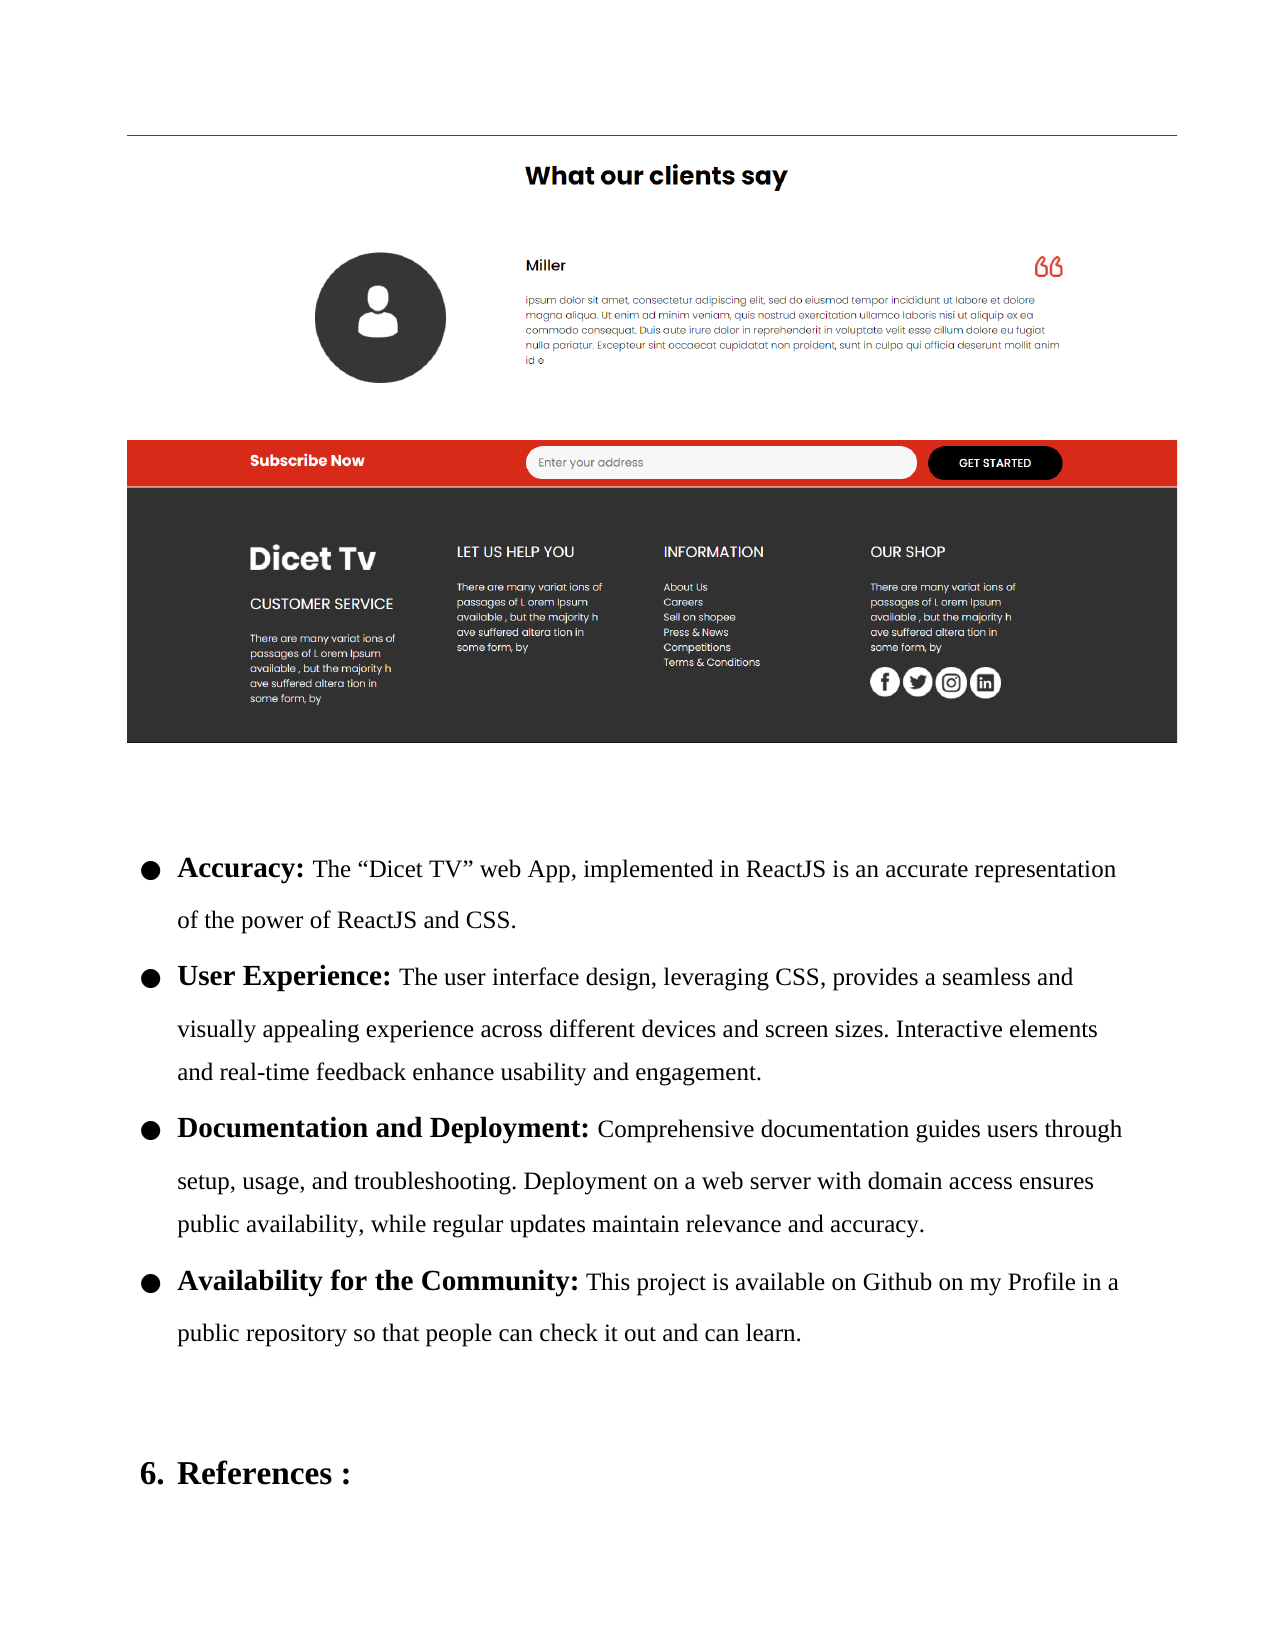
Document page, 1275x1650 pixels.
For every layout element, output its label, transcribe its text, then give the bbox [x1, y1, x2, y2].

list User Experience: The user interface design, leveraging CSS, provides a seamless and visually appealing experience across different devices and screen sizes. Interactive elements and real-time feedback enhance usability and engagement. [139, 949, 1102, 1086]
picture [127, 135, 1178, 743]
subtitle References : [139, 1453, 1177, 1491]
list Availability for the Community: This project is available on Github on my Profile in a public repository so that people can check it out and can learn. [139, 1253, 1127, 1347]
list Accuracy: The “Dicet TV” web App, implemented in ReactJS is an accurate representation of the power of ReactJS and CSS. [139, 840, 1122, 934]
list Documentation and Deployment: Comprehensive documentation guides users through setup, usage, and troubleshooting. Deployment on a web server with domain access ensures public availability, while regular updates maintain relevance and accuracy. [139, 1101, 1122, 1238]
